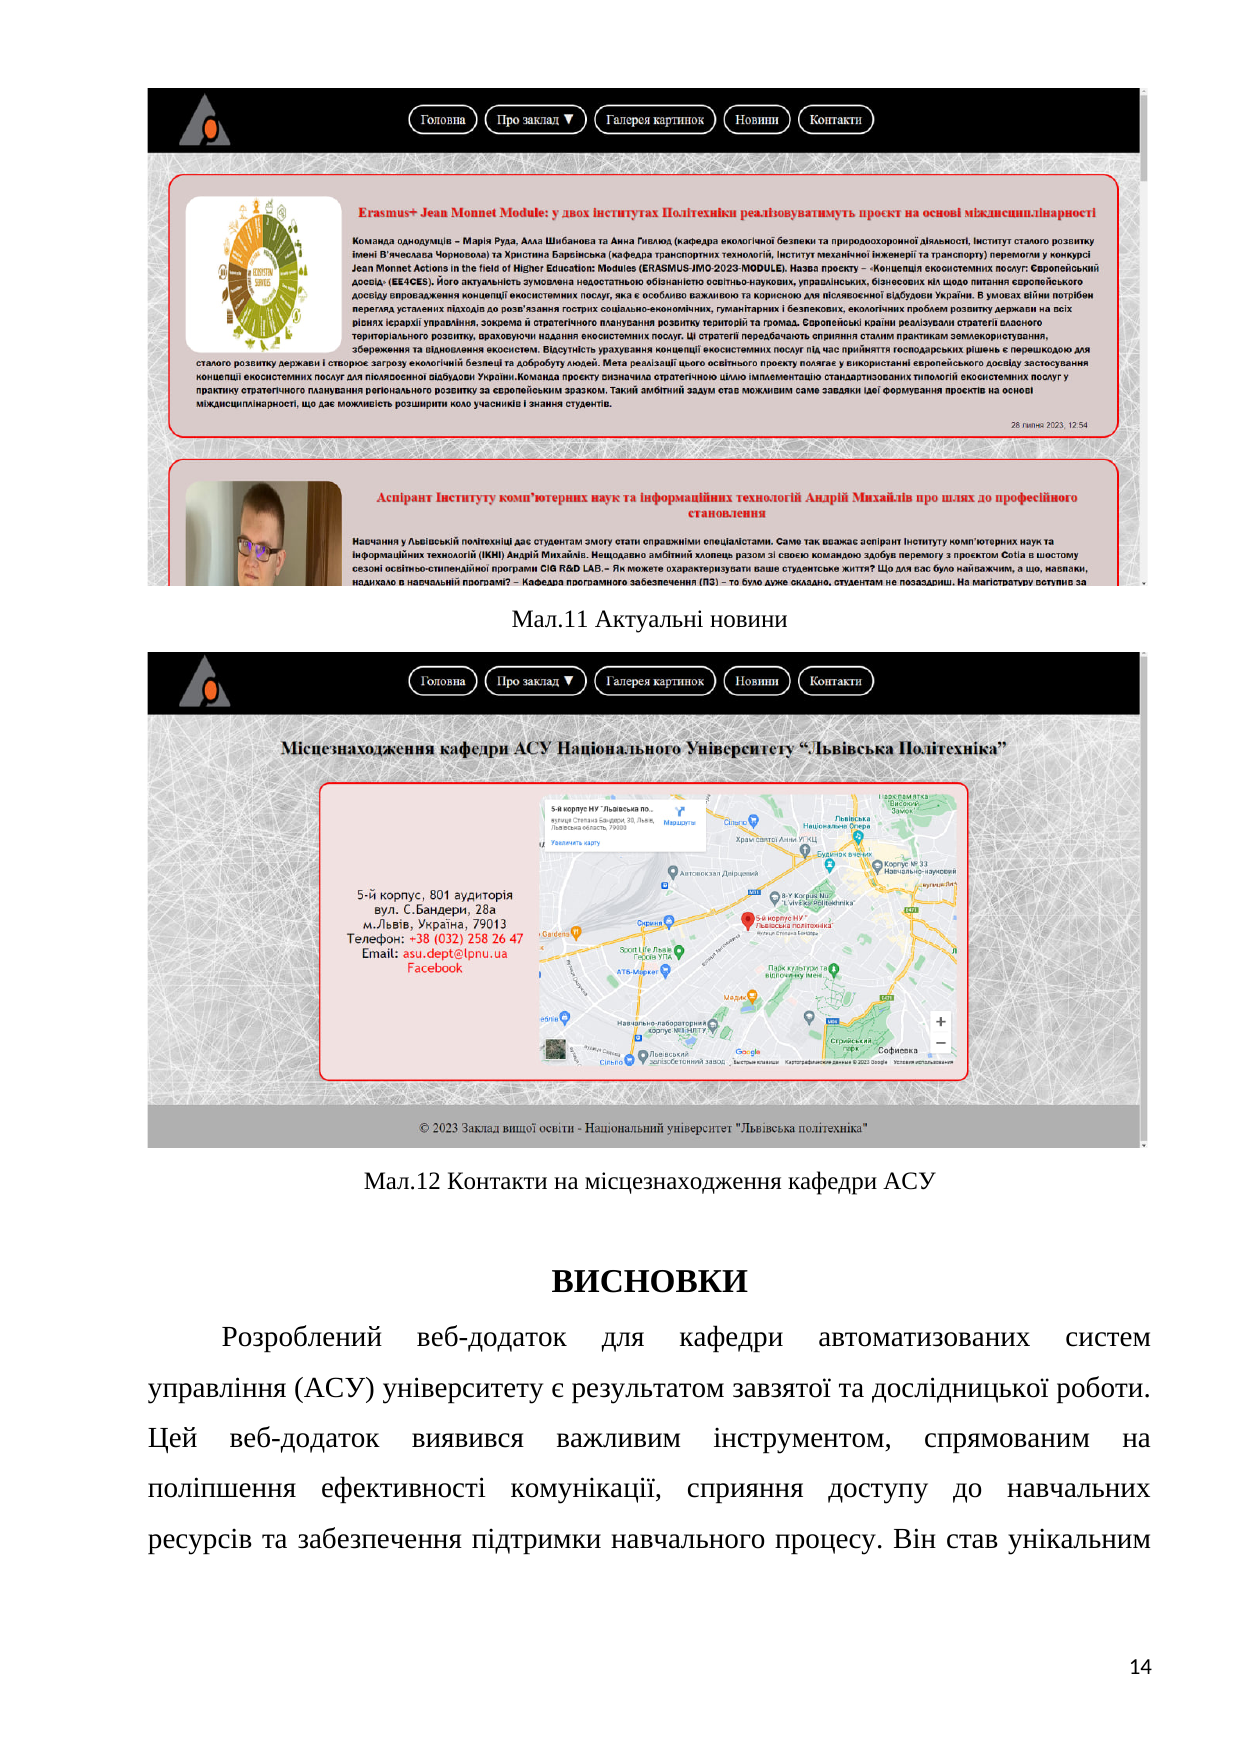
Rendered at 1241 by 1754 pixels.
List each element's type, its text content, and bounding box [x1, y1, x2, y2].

picture [147, 652, 1148, 1148]
text Мал.12 Контакти на місцезнаходження кафедри АСУ [148, 1166, 1152, 1195]
picture [147, 88, 1148, 586]
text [148, 1319, 1152, 1554]
text Мал.11 Актуальні новини [148, 604, 1152, 633]
text ВИСНОВКИ [148, 1262, 1152, 1300]
